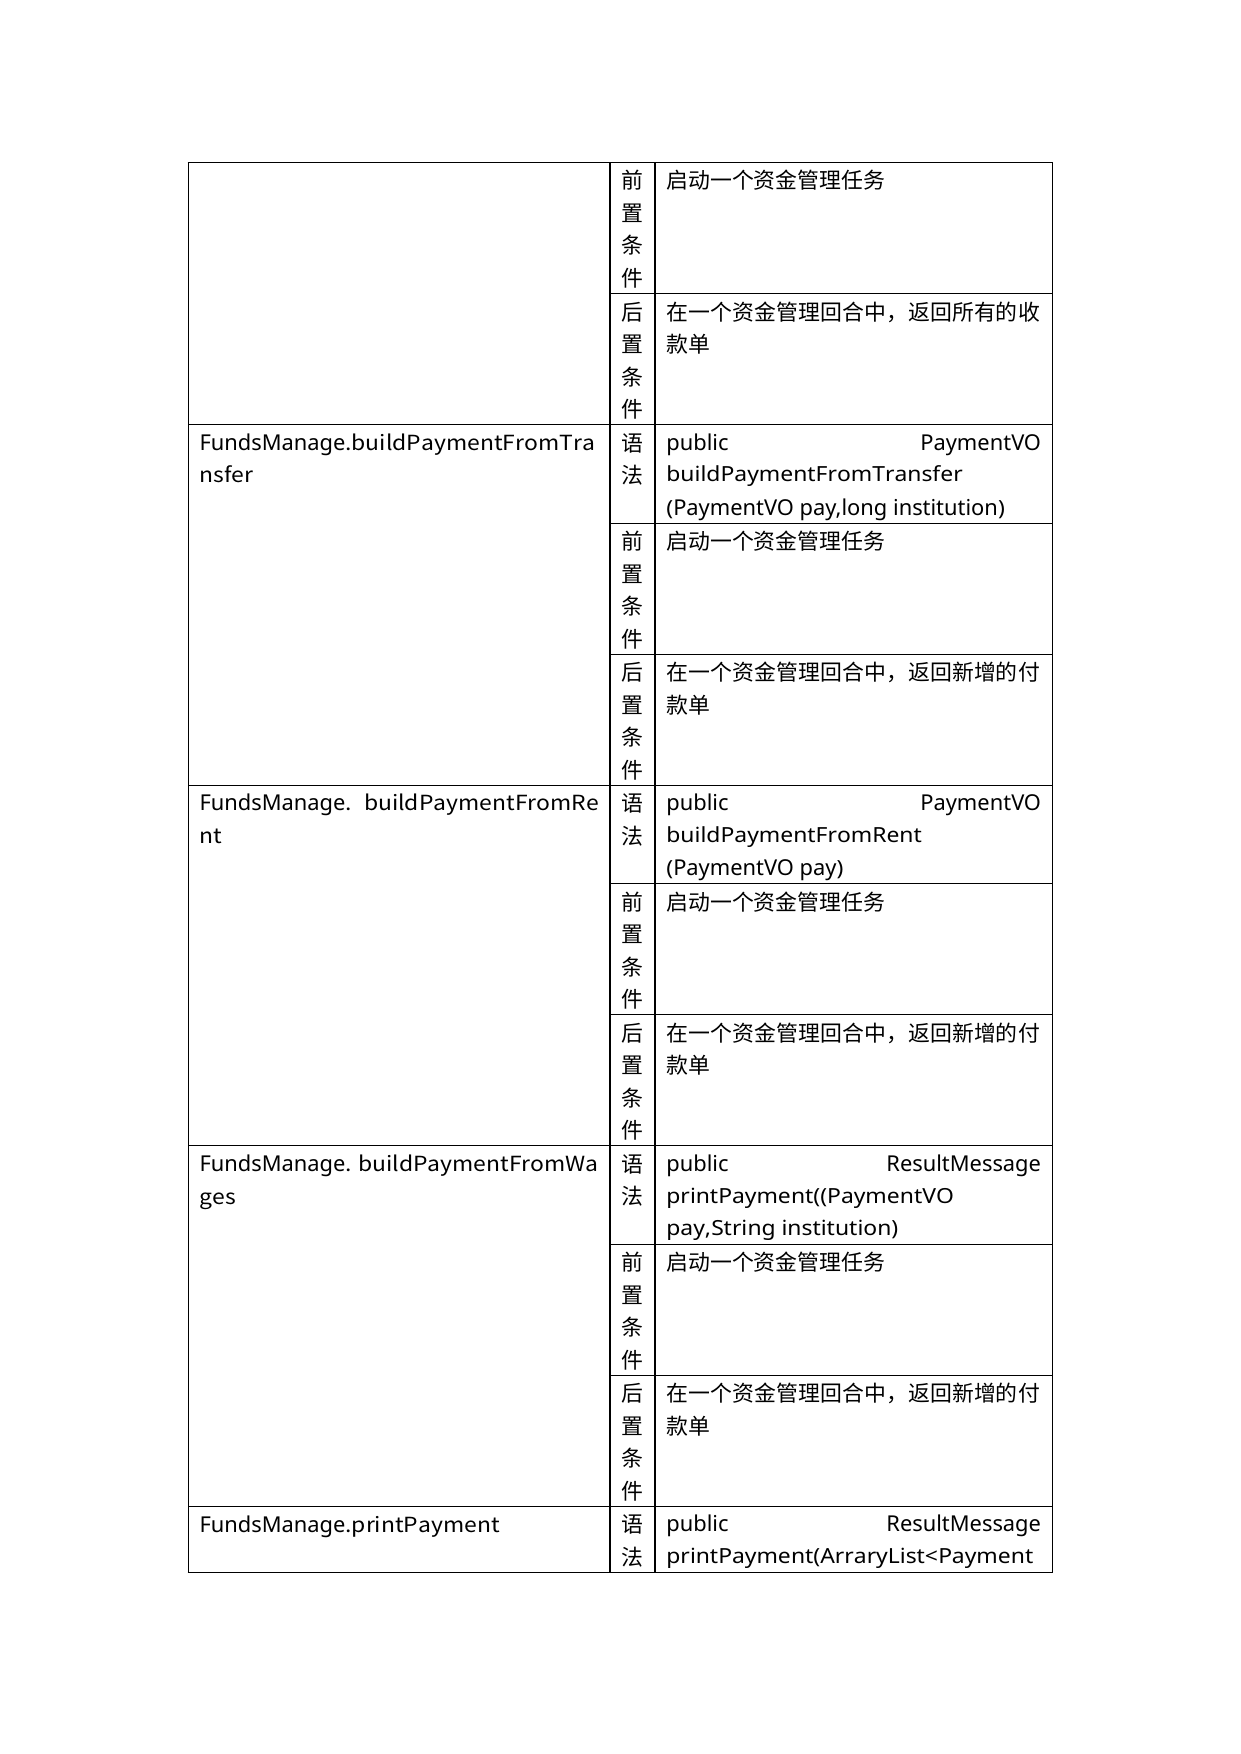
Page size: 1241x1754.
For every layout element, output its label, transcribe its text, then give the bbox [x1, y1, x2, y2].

table_cell FundsManage. buildPaymentFromRent [189, 786, 609, 1145]
table_cell 后置条件 [611, 294, 654, 424]
table_cell 前置条件 [611, 1245, 654, 1375]
table_cell 在一个资金管理回合中，返回新增的付款单 [656, 1015, 1052, 1145]
table_cell 启动一个资金管理任务 [656, 163, 1052, 293]
table_cell 在一个资金管理回合中，返回新增的付款单 [656, 1376, 1052, 1506]
table_cell 语法 [611, 425, 654, 523]
table_cell FundsManage.buildPaymentFromTransfer [189, 425, 609, 785]
table_cell 在一个资金管理回合中，返回所有的收款单 [656, 294, 1052, 424]
table_cell 启动一个资金管理任务 [656, 524, 1052, 654]
table_cell 后置条件 [611, 655, 654, 785]
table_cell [656, 1507, 1052, 1572]
table_cell public PaymentVO buildPaymentFromRent (PaymentVO pay) [656, 786, 1052, 883]
table_cell 语法 [611, 786, 654, 883]
table_cell 后置条件 [611, 1015, 654, 1145]
table_cell 前置条件 [611, 524, 654, 654]
table_cell public PaymentVO buildPaymentFromTransfer (PaymentVO pay,long institution) [656, 425, 1052, 523]
table_cell 前置条件 [611, 163, 654, 293]
table_cell 语法 [611, 1507, 654, 1572]
table_cell 后置条件 [611, 1376, 654, 1506]
table_cell 前置条件 [611, 884, 654, 1014]
table_cell FundsManage. buildPaymentFromWages [189, 1146, 609, 1506]
table_cell 启动一个资金管理任务 [656, 1245, 1052, 1375]
table_cell 语法 [611, 1146, 654, 1244]
table_cell 在一个资金管理回合中，返回新增的付款单 [656, 655, 1052, 785]
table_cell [189, 1507, 609, 1572]
table_cell public ResultMessage printPayment((PaymentVO pay,String institution) [656, 1146, 1052, 1244]
table_cell 启动一个资金管理任务 [656, 884, 1052, 1014]
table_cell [189, 163, 609, 424]
